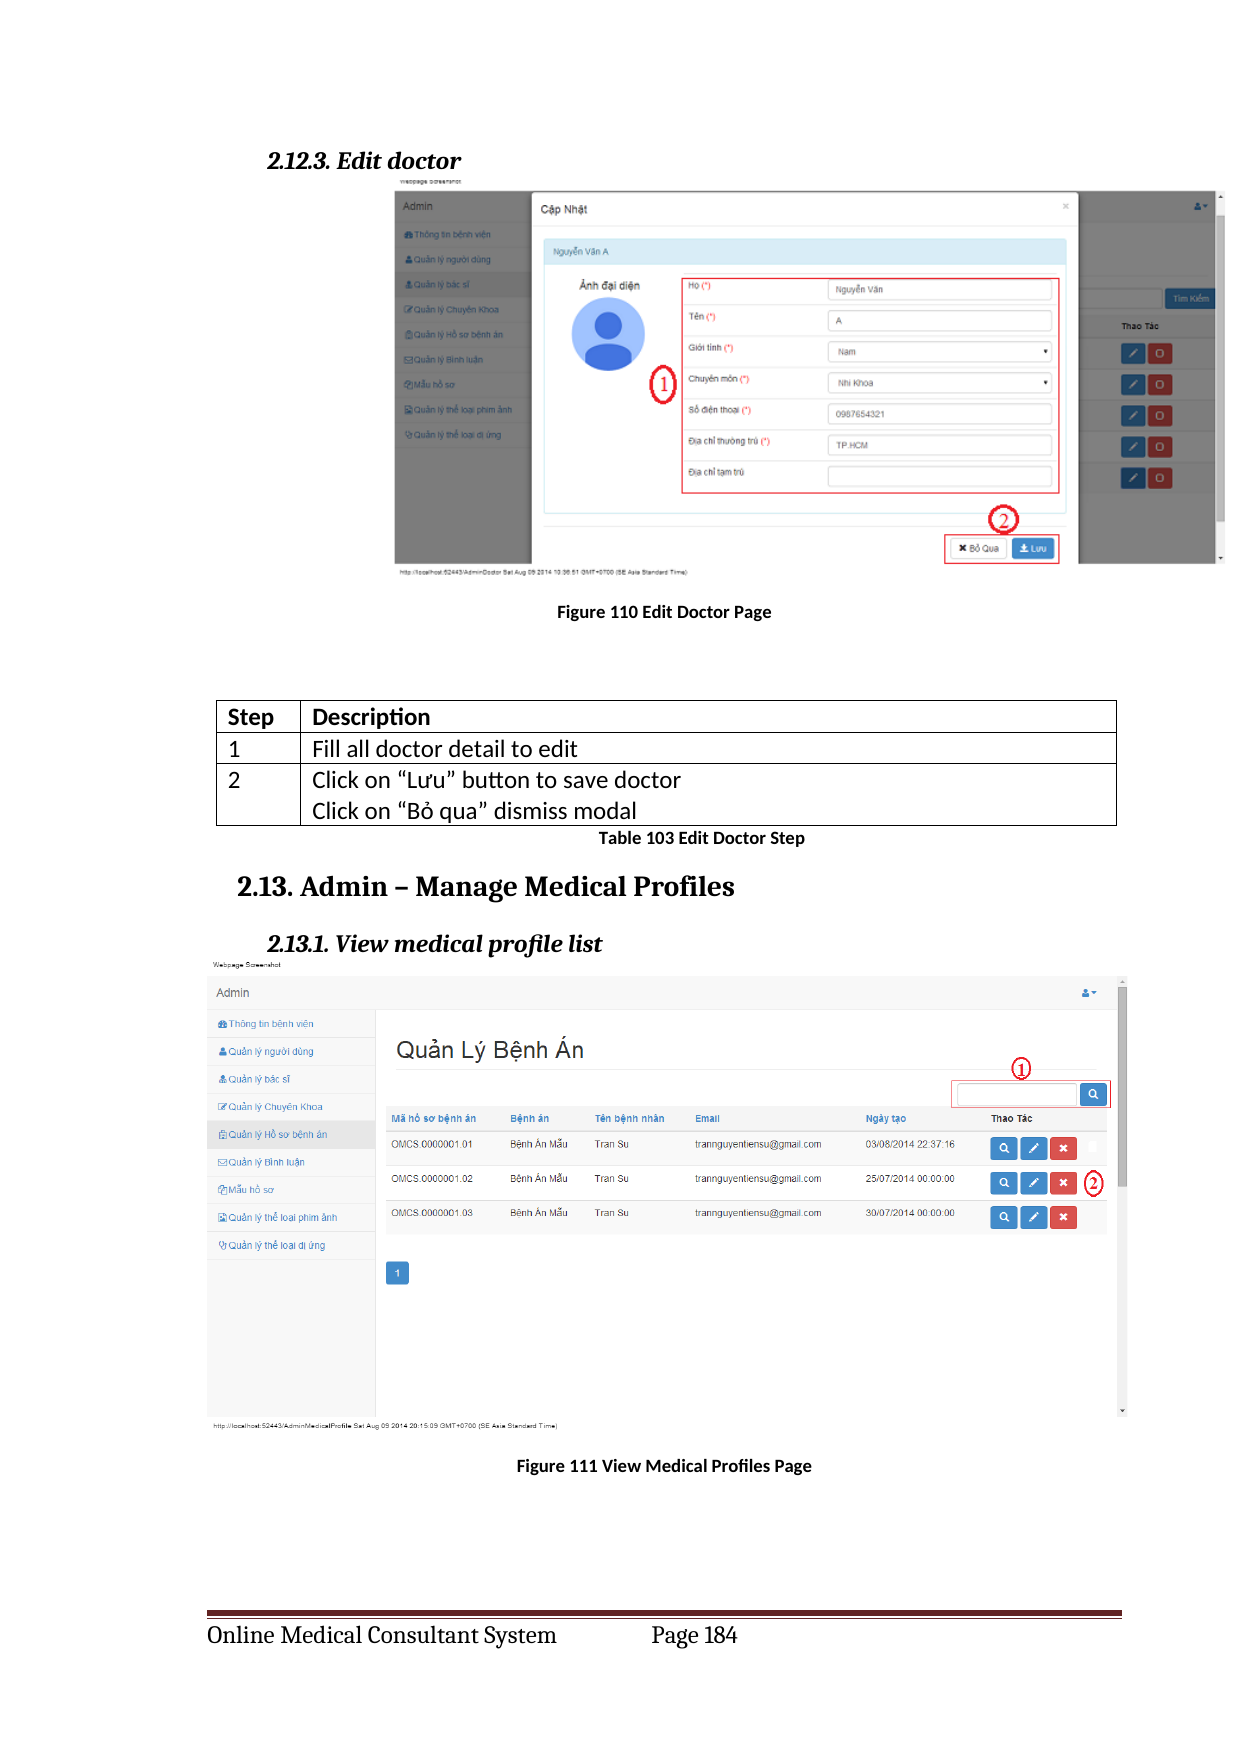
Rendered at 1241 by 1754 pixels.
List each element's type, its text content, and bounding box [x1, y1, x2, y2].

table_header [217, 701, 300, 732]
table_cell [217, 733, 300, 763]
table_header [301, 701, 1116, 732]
picture [394, 180, 1226, 576]
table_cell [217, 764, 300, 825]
picture [207, 962, 1128, 1430]
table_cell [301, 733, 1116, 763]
subtitle Admin – Manage Medical Profiles [237, 870, 1122, 904]
subtitle View medical profile list [267, 929, 1122, 958]
subtitle Edit doctor [267, 147, 1122, 176]
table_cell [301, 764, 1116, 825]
